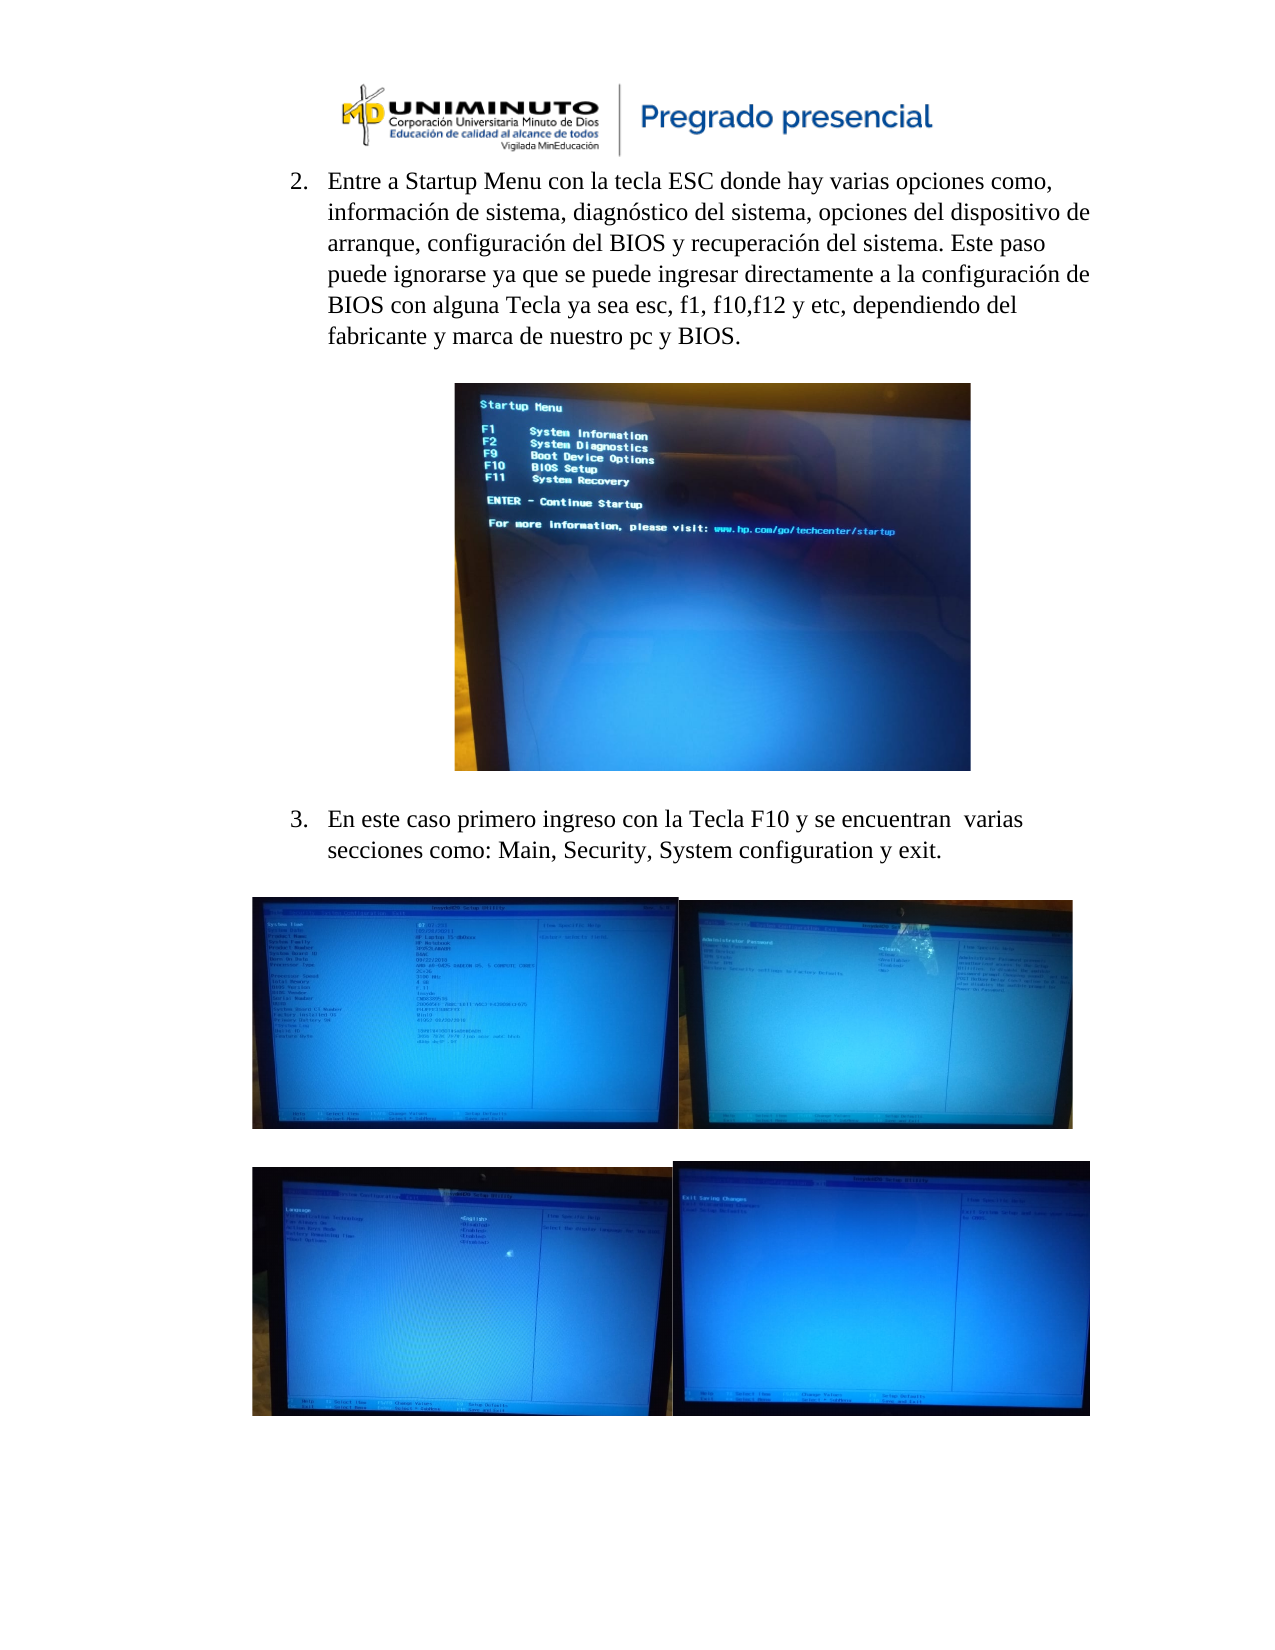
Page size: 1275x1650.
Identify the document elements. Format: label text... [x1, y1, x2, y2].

picture [177, 73, 1098, 167]
picture [252, 1161, 1090, 1416]
picture [454, 383, 971, 771]
picture [252, 897, 1073, 1129]
list Entre a Startup Menu con la tecla ESC donde hay varias opciones como, información de sistema, diagnóstico del sistema, opciones del dispositivo de arranque, configuración del BIOS y recuperación del sistema. Este paso puede ignorarse ya que se puede ingresar directamente a la configuración de BIOS con alguna Tecla ya sea esc, f1, f10,f12 y etc, dependiendo del fabricante y marca de nuestro pc y BIOS. [290, 167, 1098, 350]
list En este caso primero ingreso con la Tecla F10 y se encuentran varias secciones como: Main, Security, System configuration y exit. [290, 804, 1098, 864]
